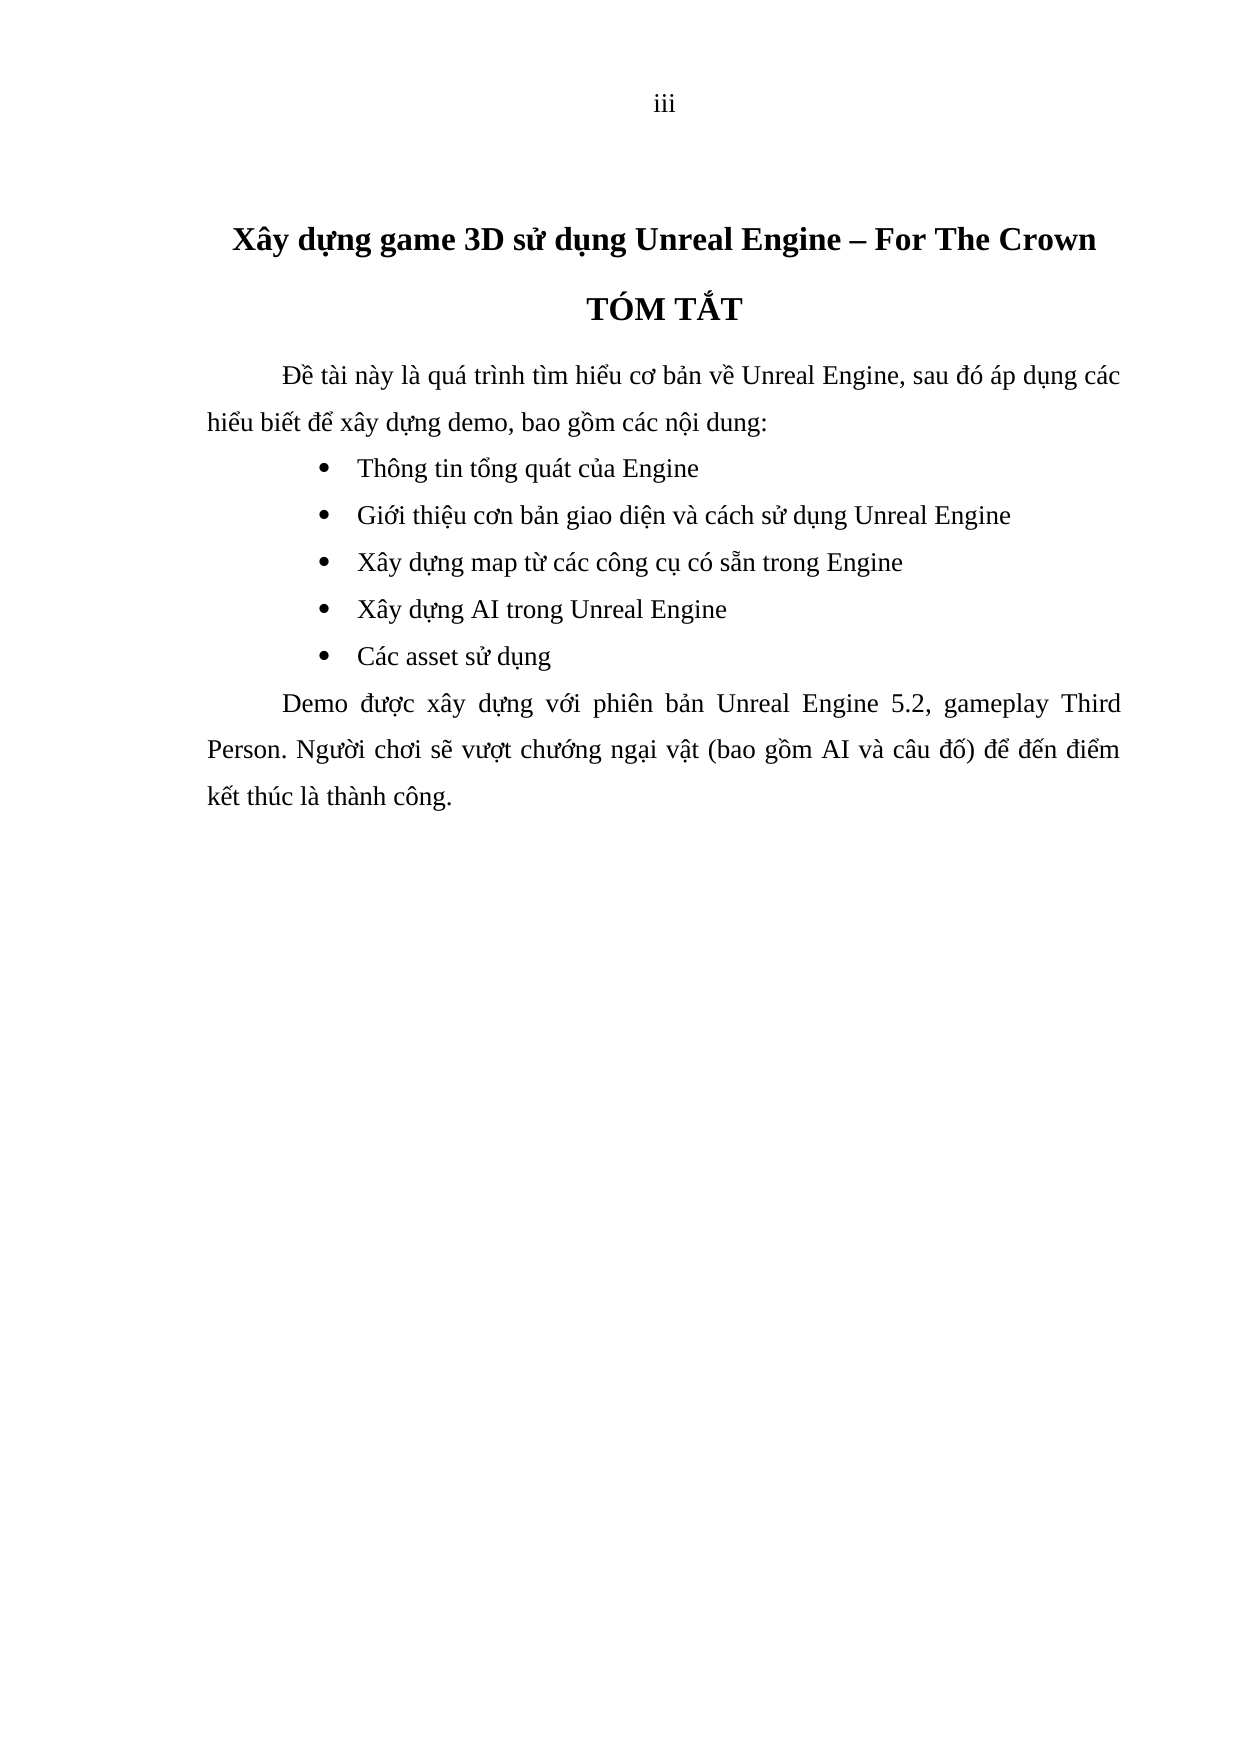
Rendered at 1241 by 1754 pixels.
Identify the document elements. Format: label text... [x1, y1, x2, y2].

list Các asset sử dụng [319, 640, 1122, 671]
text Demo được xây dựng với phiên bản Unreal Engine 5.2, gameplay Third Person. Người chơi sẽ vượt chướng ngại vật (bao gồm AI và câu đố) để đến điểm kết thúc là thành công. [207, 687, 1122, 811]
text Đề tài này là quá trình tìm hiểu cơ bản về Unreal Engine, sau đó áp dụng các hiểu biết để xây dựng demo, bao gồm các nội dung: [207, 359, 1122, 437]
text TÓM TẮT [207, 289, 1122, 328]
list Thông tin tổng quát của Engine [319, 453, 1122, 484]
list Xây dựng AI trong Unreal Engine [319, 593, 1122, 624]
list Xây dựng map từ các công cụ có sẵn trong Engine [319, 546, 1122, 578]
text Xây dựng game 3D sử dụng Unreal Engine – For The Crown [207, 219, 1122, 258]
list Giới thiệu cơn bản giao diện và cách sử dụng Unreal Engine [319, 499, 1122, 531]
